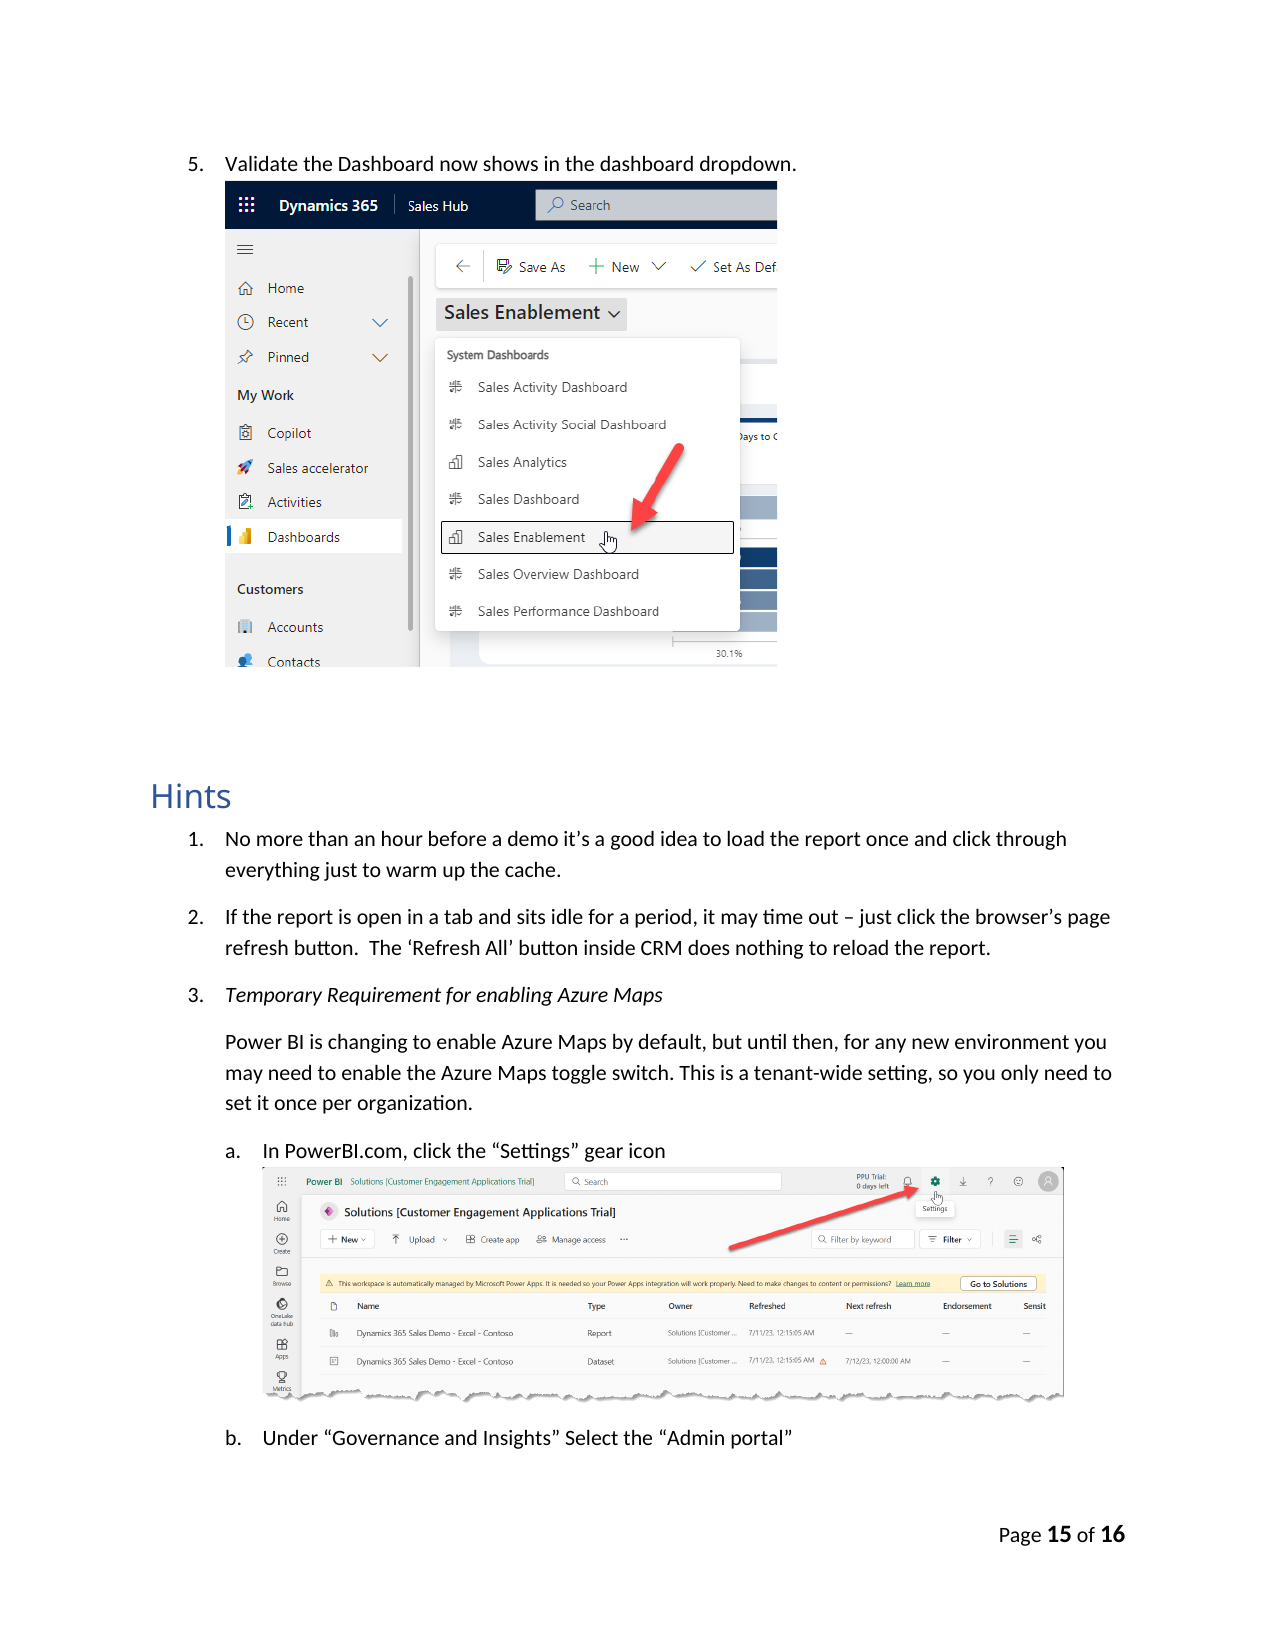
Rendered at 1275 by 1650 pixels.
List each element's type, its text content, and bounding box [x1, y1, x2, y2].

list Temporary Requirement for enabling Azure Maps [187, 981, 1125, 1008]
list Power BI is changing to enable Azure Maps by default, but until then, for any new environment you may need to enable the Azure Maps toggle switch. This is a tenant-wide setting, so you only need to set it once per organization. [225, 1028, 1125, 1116]
list No more than an hour before a demo it’s a good idea to load the report once and click through everything just to warm up the cache. [187, 825, 1125, 882]
list If the report is open in a tab and sits idle for a period, it may time out – just click the browser’s page refresh button. The ‘Refresh All’ button inside CRM does nothing to reload the report. [187, 903, 1125, 960]
subtitle Hints [150, 773, 1125, 818]
picture [262, 1167, 1064, 1404]
picture [225, 180, 778, 667]
list Under “Governance and Insights” Select the “Admin portal” [225, 1424, 1125, 1451]
